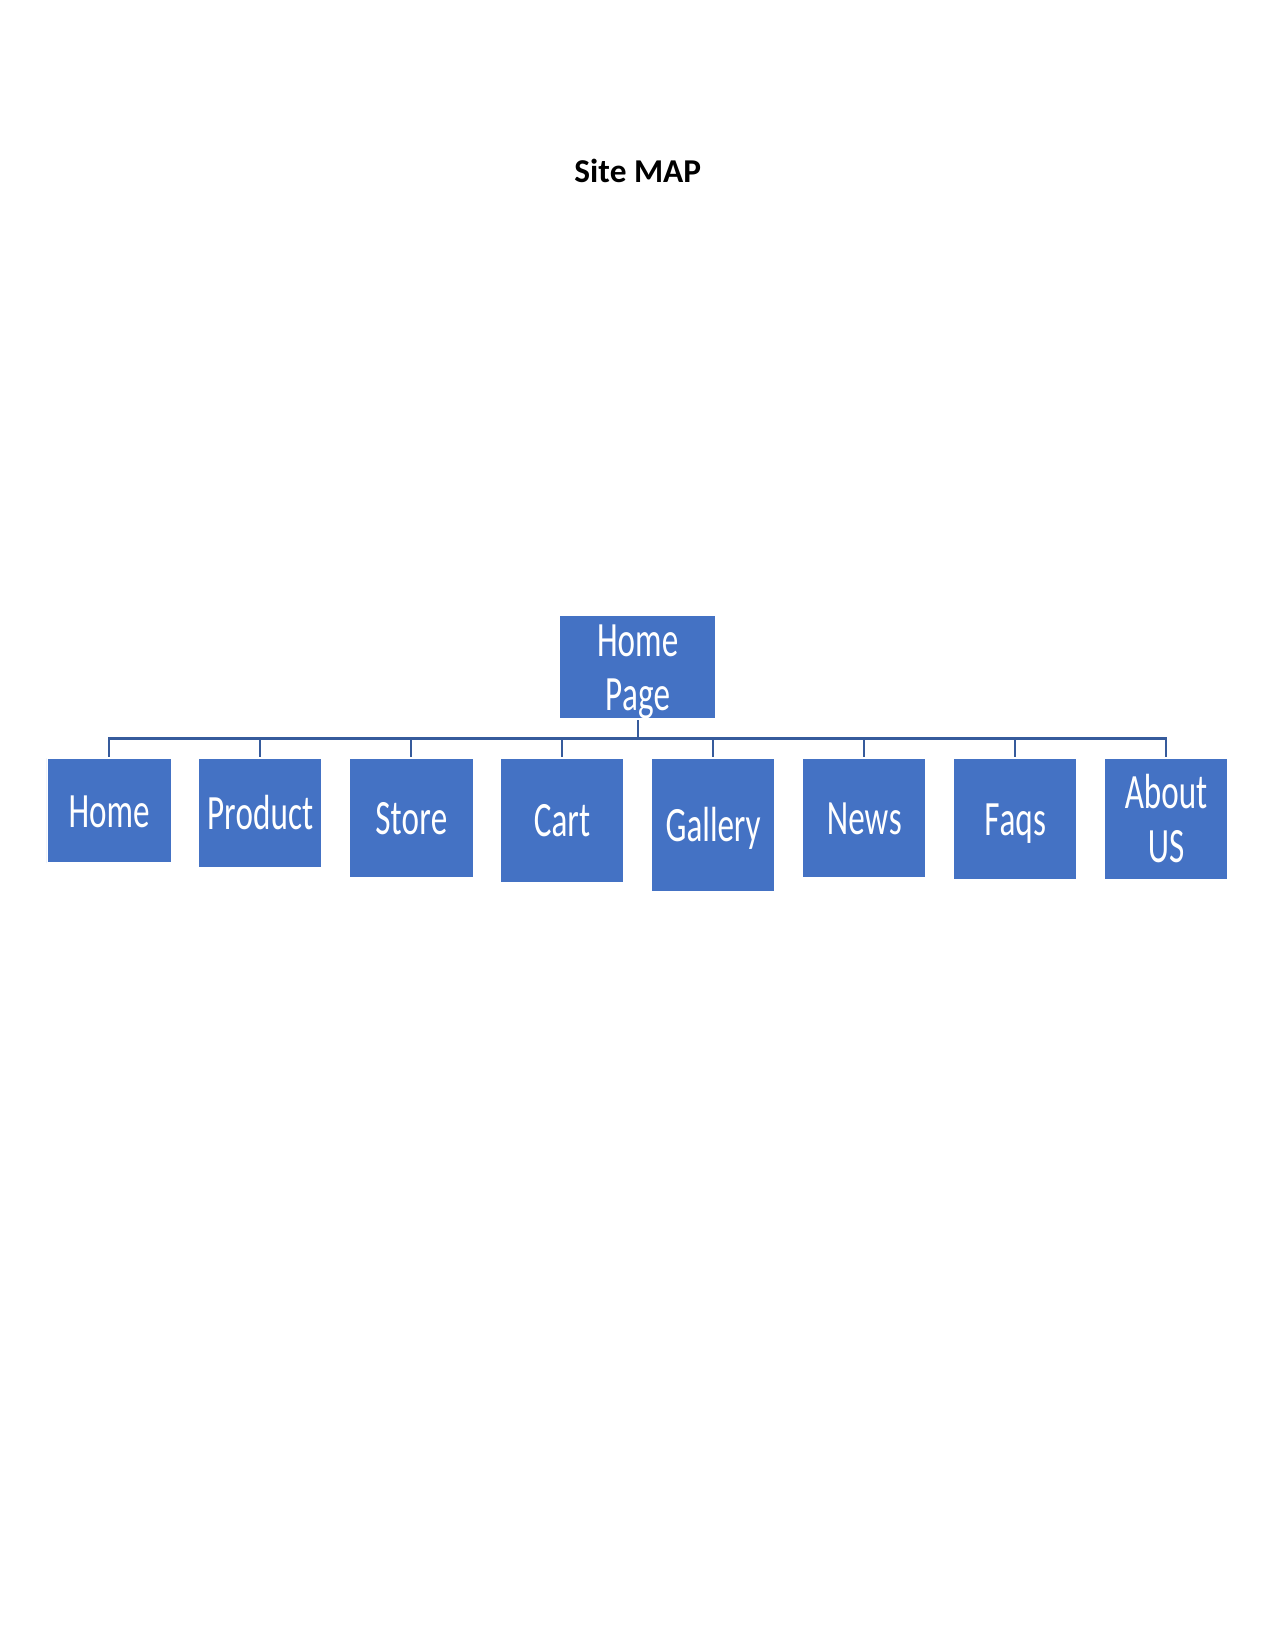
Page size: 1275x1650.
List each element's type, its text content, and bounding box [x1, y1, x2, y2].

text Site MAP [150, 150, 1125, 191]
